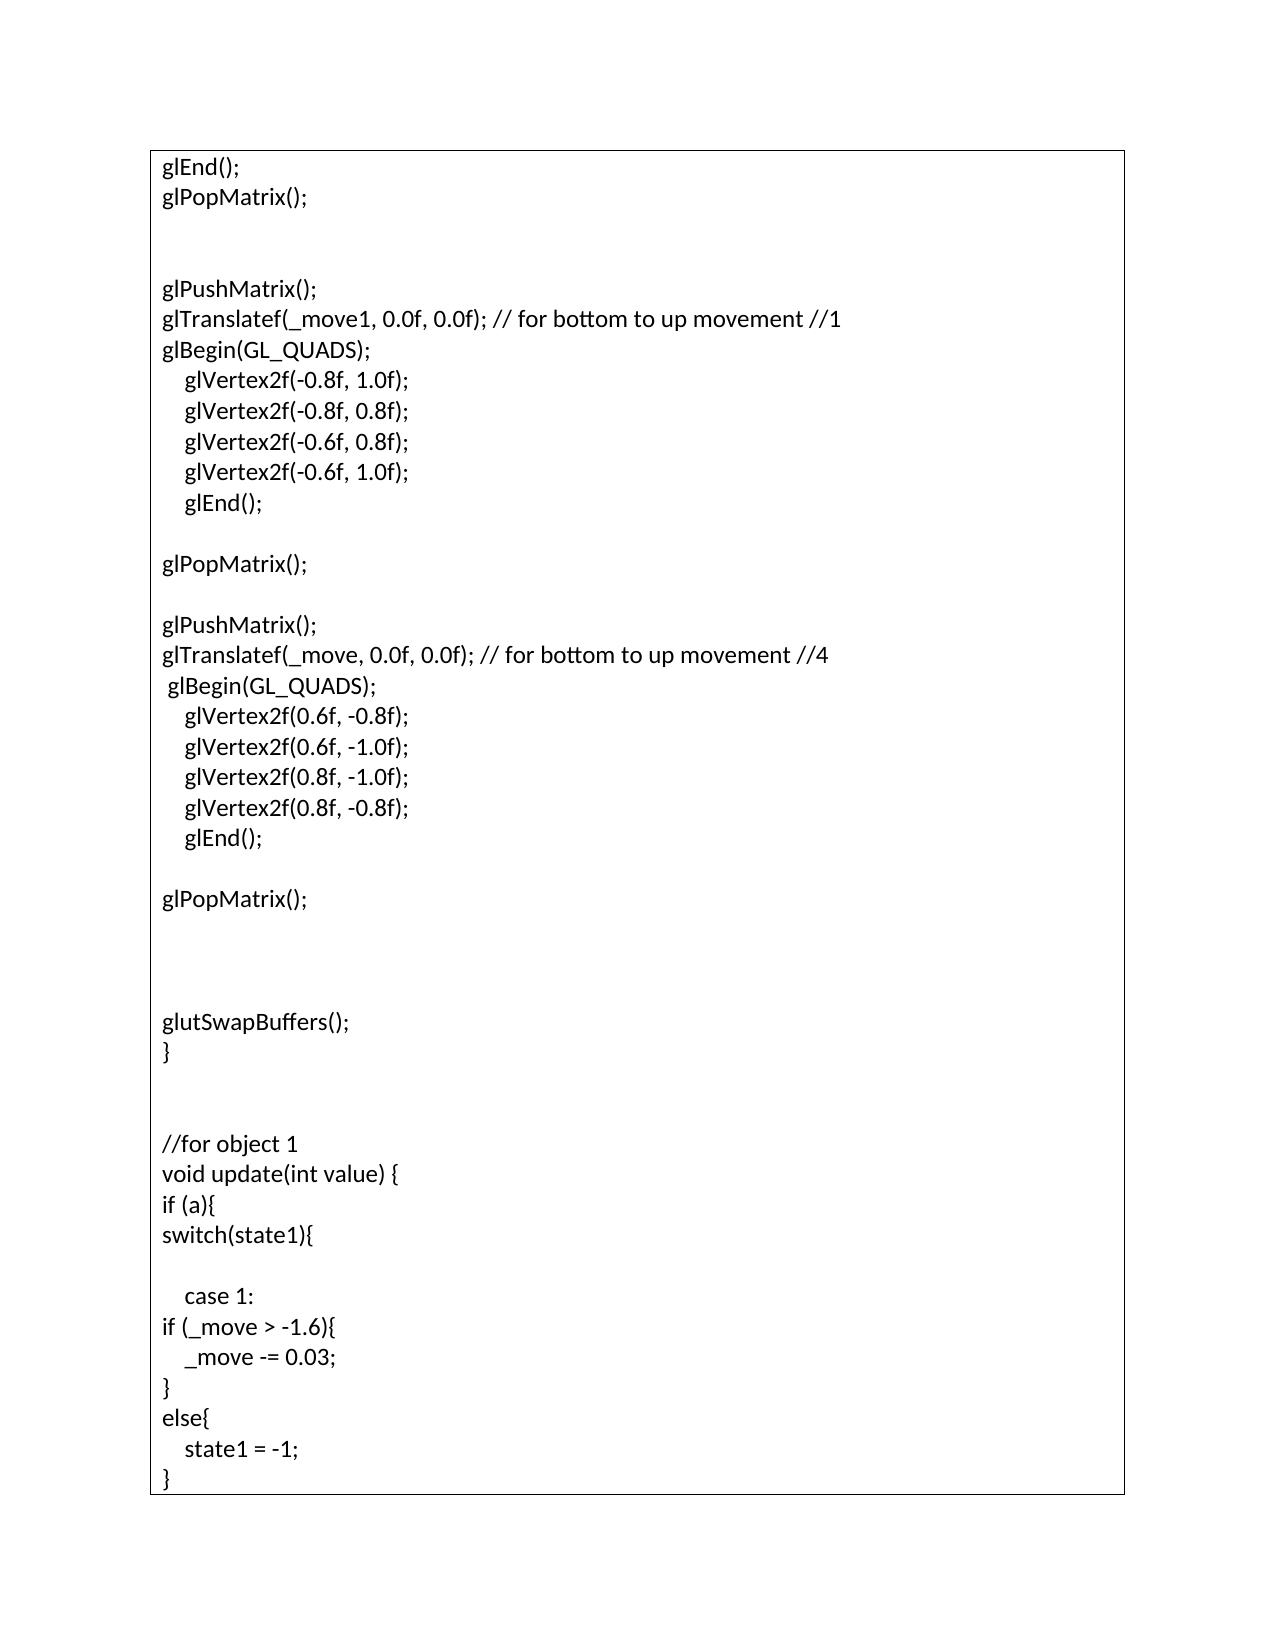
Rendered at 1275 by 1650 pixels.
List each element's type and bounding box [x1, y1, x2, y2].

table_cell [151, 151, 1124, 1494]
